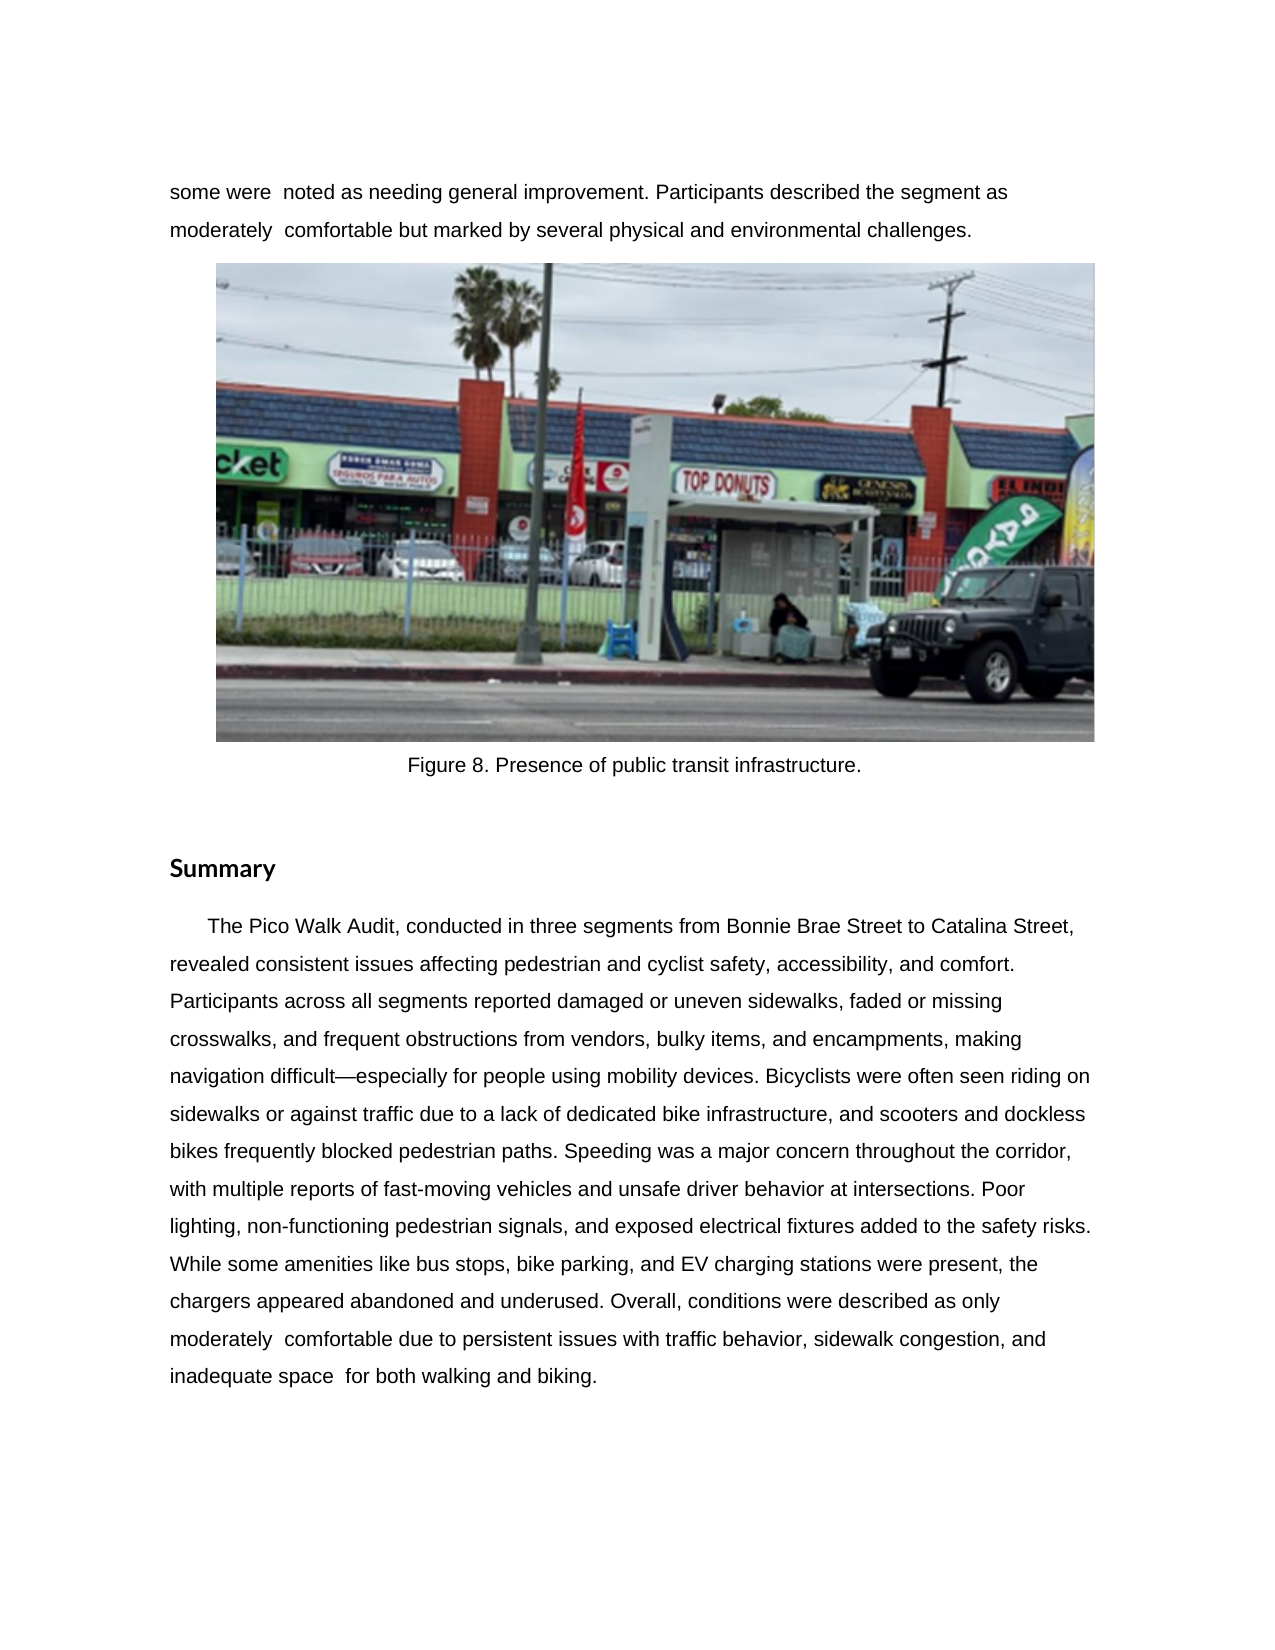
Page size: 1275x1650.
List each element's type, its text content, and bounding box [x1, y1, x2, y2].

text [169, 169, 1106, 244]
picture [216, 263, 1096, 742]
subtitle Summary [169, 848, 1106, 885]
text The Pico Walk Audit, conducted in three segments from Bonnie Brae Street to Catalina Street, revealed consistent issues affecting pedestrian and cyclist safety, accessibility, and comfort. Participants across all segments reported damaged or uneven sidewalks, faded or missing crosswalks, and frequent obstructions from vendors, bulky items, and encampments, making navigation difficult—especially for people using mobility devices. Bicyclists were often seen riding on sidewalks or against traffic due to a lack of dedicated bike infrastructure, and scooters and dockless bikes frequently blocked pedestrian paths. Speeding was a major concern throughout the corridor, with multiple reports of fast-moving vehicles and unsafe driver behavior at intersections. Poor lighting, non-functioning pedestrian signals, and exposed electrical fixtures added to the safety risks. While some amenities like bus stops, bike parking, and EV charging stations were present, the chargers appeared abandoned and underused. Overall, conditions were described as only moderately comfortable due to persistent issues with traffic behavior, sidewalk congestion, and inadequate space for both walking and biking. [169, 904, 1106, 1391]
text Figure 8. Presence of public transit infrastructure. [216, 742, 1053, 777]
